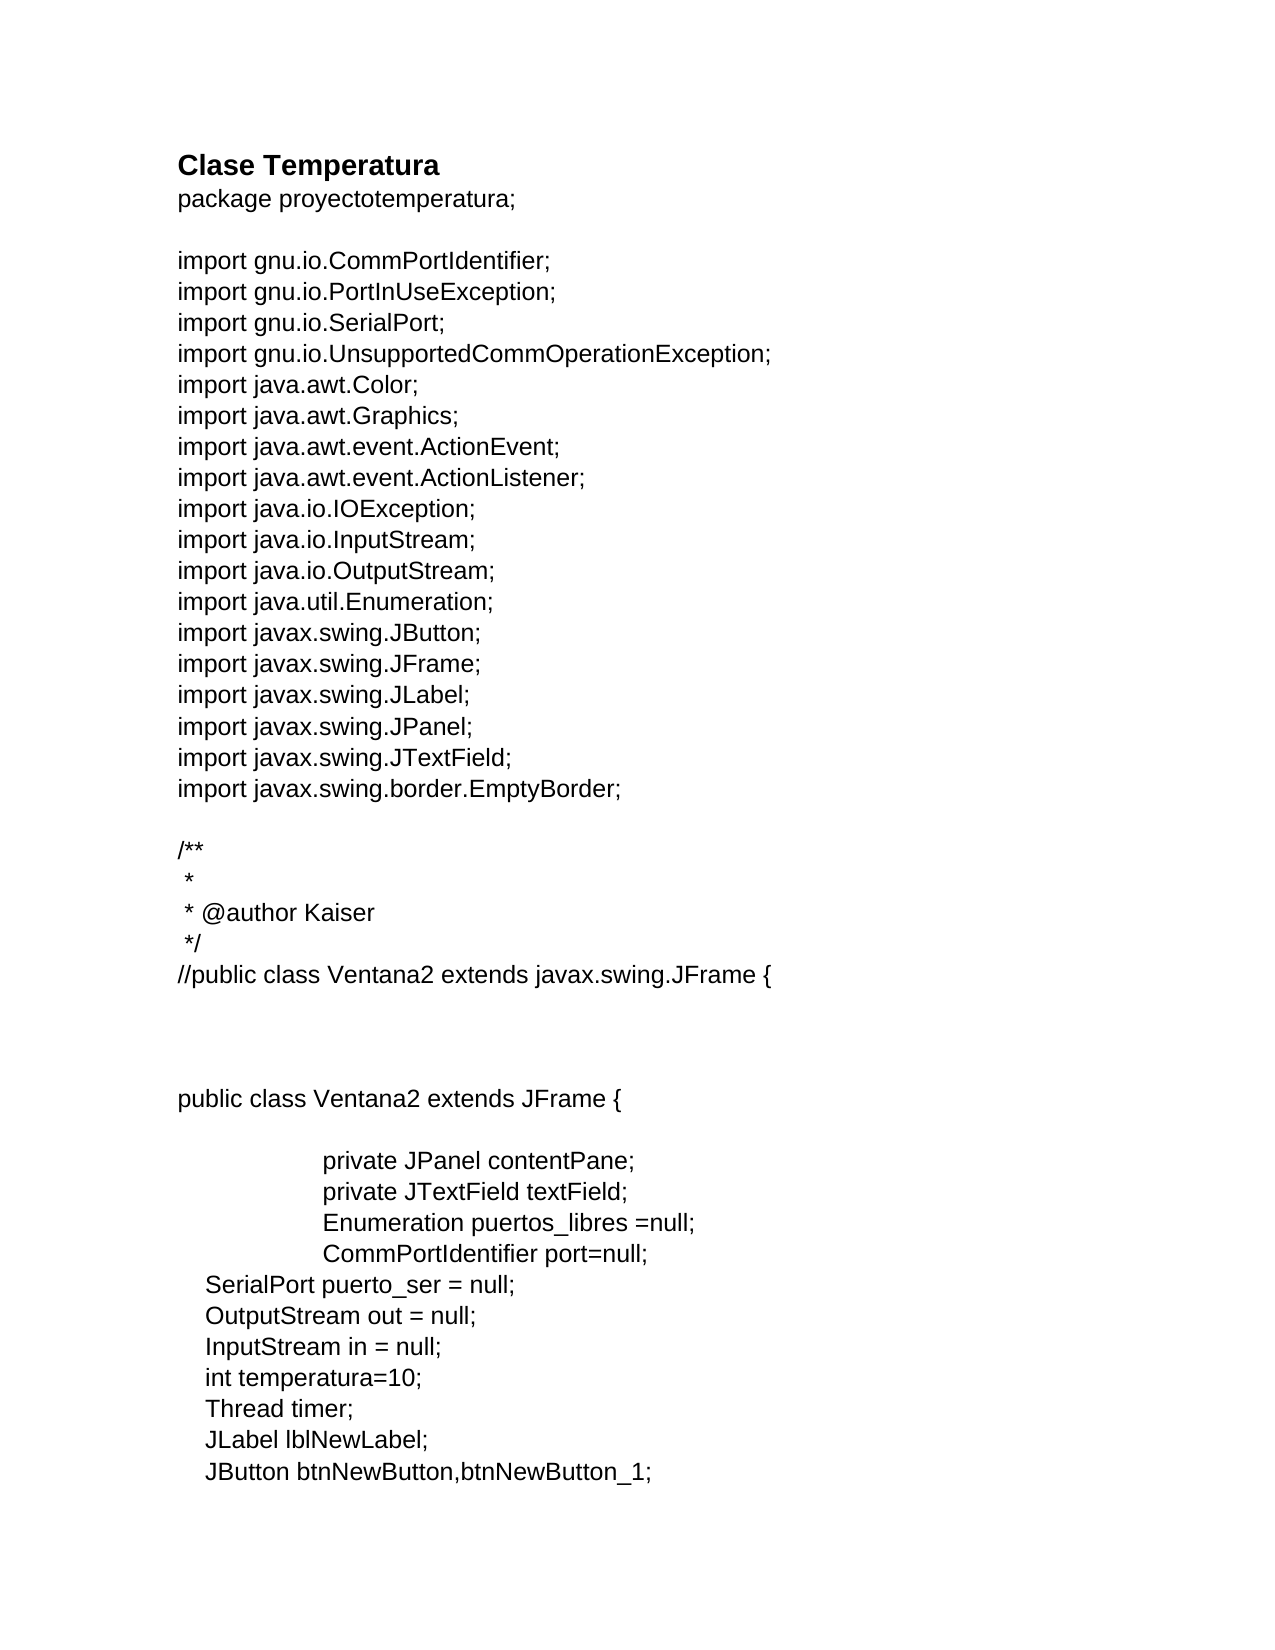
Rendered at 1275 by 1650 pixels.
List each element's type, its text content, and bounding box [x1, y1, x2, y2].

text import java.util.Enumeration; [177, 587, 1098, 616]
text JButton btnNewButton,btnNewButton_1; [177, 1456, 1098, 1485]
text import javax.swing.JFrame; [177, 649, 1098, 678]
text SerialPort puerto_ser = null; [177, 1270, 1098, 1299]
text import javax.swing.JButton; [177, 618, 1098, 647]
text Clase Temperatura [177, 148, 1098, 181]
text import java.awt.Graphics; [177, 401, 1098, 430]
text import javax.swing.JLabel; [177, 680, 1098, 709]
text import java.io.OutputStream; [177, 556, 1098, 585]
text CommPortIdentifier port=null; [177, 1239, 1098, 1268]
text import javax.swing.border.EmptyBorder; [177, 773, 1098, 802]
text int temperatura=10; [177, 1363, 1098, 1392]
text import java.awt.Color; [177, 370, 1098, 399]
text * @author Kaiser [177, 898, 1098, 926]
text private JTextField textField; [177, 1177, 1098, 1206]
text Enumeration puertos_libres =null; [177, 1208, 1098, 1237]
text /** [177, 836, 1098, 864]
text import java.io.IOException; [177, 494, 1098, 523]
text public class Ventana2 extends JFrame { [177, 1084, 1098, 1113]
text import gnu.io.CommPortIdentifier; [177, 246, 1098, 274]
text import javax.swing.JPanel; [177, 711, 1098, 740]
text OutputStream out = null; [177, 1301, 1098, 1330]
text * [177, 867, 1098, 895]
text */ [177, 929, 1098, 957]
text import java.io.InputStream; [177, 525, 1098, 554]
text import gnu.io.UnsupportedCommOperationException; [177, 339, 1098, 368]
text import gnu.io.PortInUseException; [177, 277, 1098, 306]
text package proyectotemperatura; [177, 184, 1098, 212]
text import java.awt.event.ActionListener; [177, 463, 1098, 492]
text import gnu.io.SerialPort; [177, 308, 1098, 337]
text JLabel lblNewLabel; [177, 1425, 1098, 1454]
text import java.awt.event.ActionEvent; [177, 432, 1098, 461]
text import javax.swing.JTextField; [177, 742, 1098, 771]
text //public class Ventana2 extends javax.swing.JFrame { [177, 960, 1098, 988]
text private JPanel contentPane; [177, 1146, 1098, 1175]
text InputStream in = null; [177, 1332, 1098, 1361]
text Thread timer; [177, 1394, 1098, 1423]
